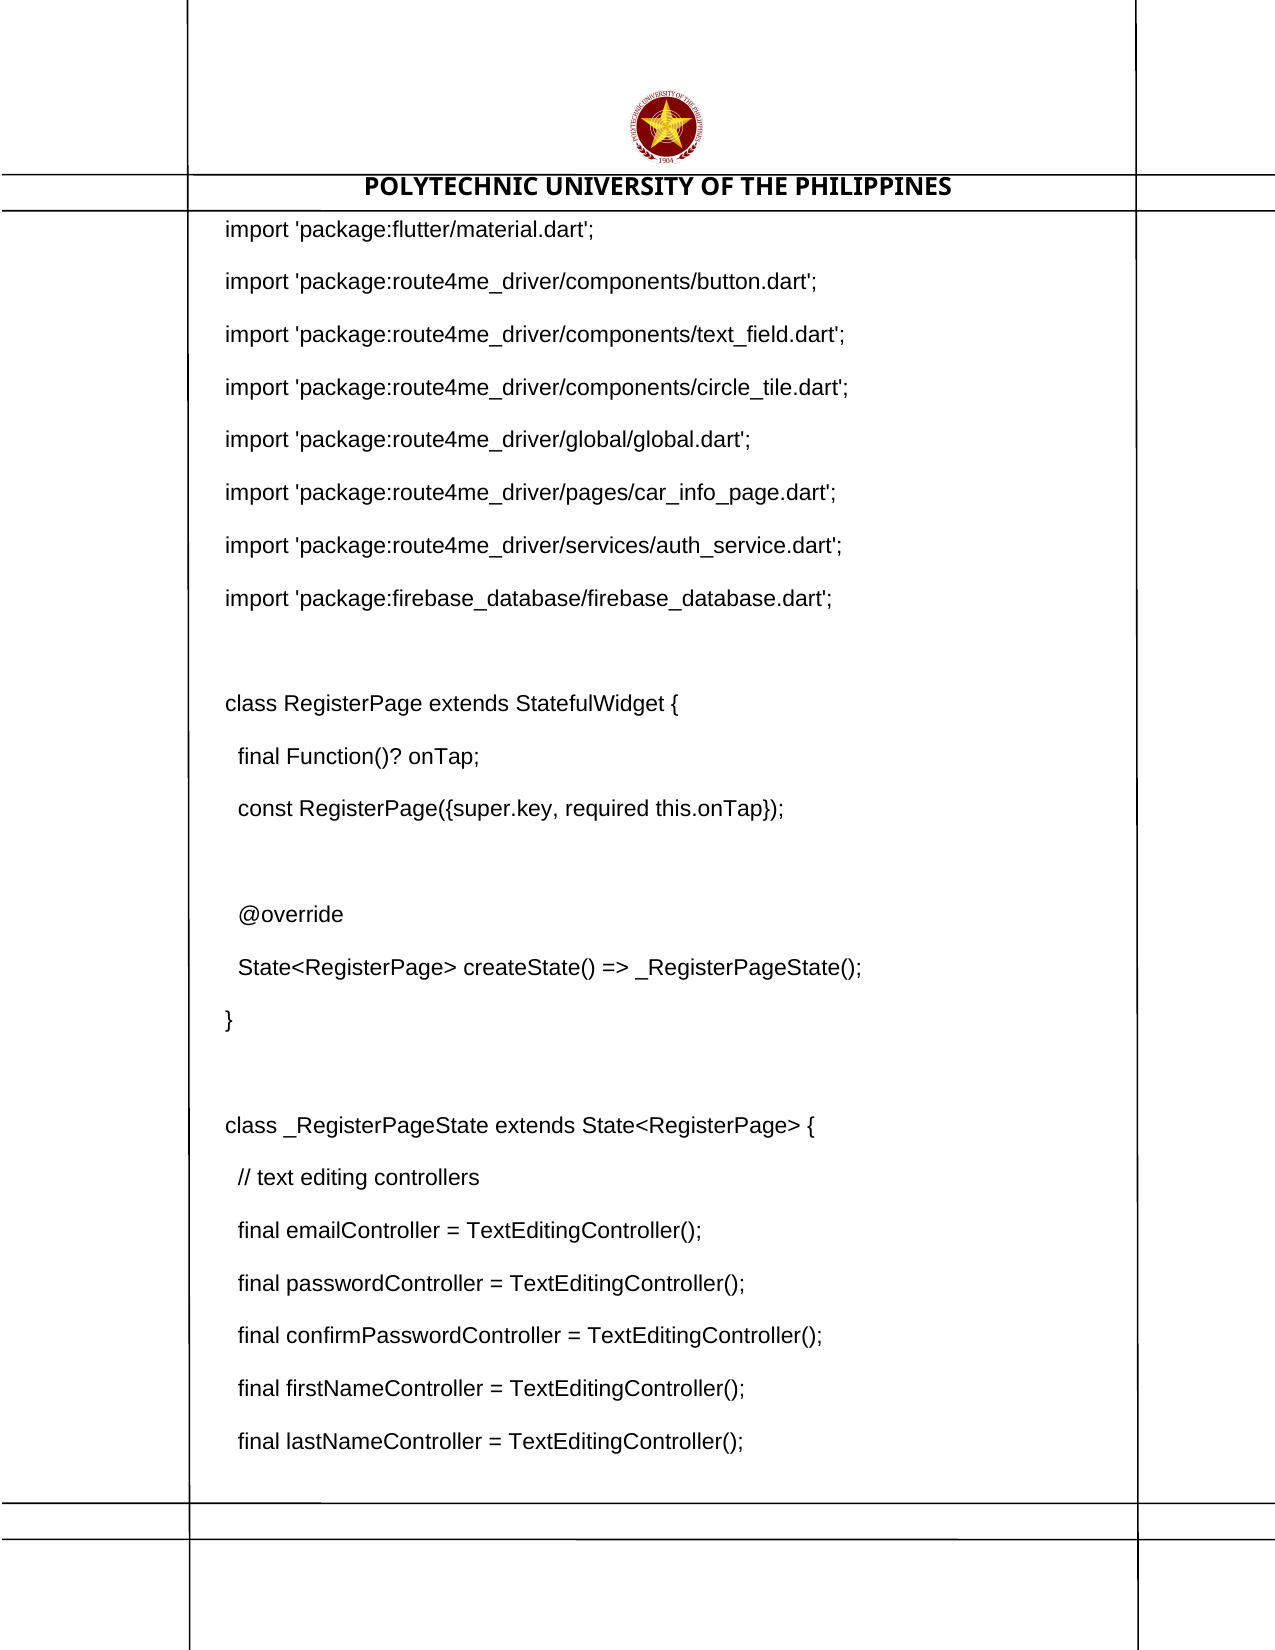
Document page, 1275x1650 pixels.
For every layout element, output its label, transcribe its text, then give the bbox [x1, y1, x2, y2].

text class _RegisterPageState extends State<RegisterPage> { [225, 1112, 1110, 1138]
text import 'package:route4me_driver/services/auth_service.dart'; [225, 532, 1110, 558]
text import 'package:route4me_driver/pages/car_info_page.dart'; [225, 479, 1110, 506]
text State<RegisterPage> createState() => _RegisterPageState(); [225, 953, 1110, 980]
text import 'package:firebase_database/firebase_database.dart'; [225, 584, 1110, 611]
text final passwordController = TextEditingController(); [225, 1270, 1110, 1296]
text final emailController = TextEditingController(); [225, 1217, 1110, 1243]
text import 'package:route4me_driver/global/global.dart'; [225, 426, 1110, 453]
text final confirmPasswordController = TextEditingController(); [225, 1322, 1110, 1349]
text const RegisterPage({super.key, required this.onTap}); [225, 795, 1110, 822]
text } [225, 1006, 1110, 1033]
text import 'package:route4me_driver/components/circle_tile.dart'; [225, 374, 1110, 400]
text import 'package:flutter/material.dart'; [225, 216, 1110, 242]
text class RegisterPage extends StatefulWidget { [225, 690, 1110, 716]
text final firstNameController = TextEditingController(); [225, 1375, 1110, 1402]
text import 'package:route4me_driver/components/button.dart'; [225, 268, 1110, 295]
text // text editing controllers [225, 1164, 1110, 1191]
text final lastNameController = TextEditingController(); [225, 1428, 1110, 1454]
picture [629, 90, 703, 164]
text import 'package:route4me_driver/components/text_field.dart'; [225, 321, 1110, 347]
text final Function()? onTap; [225, 743, 1110, 769]
text @override [225, 901, 1110, 927]
